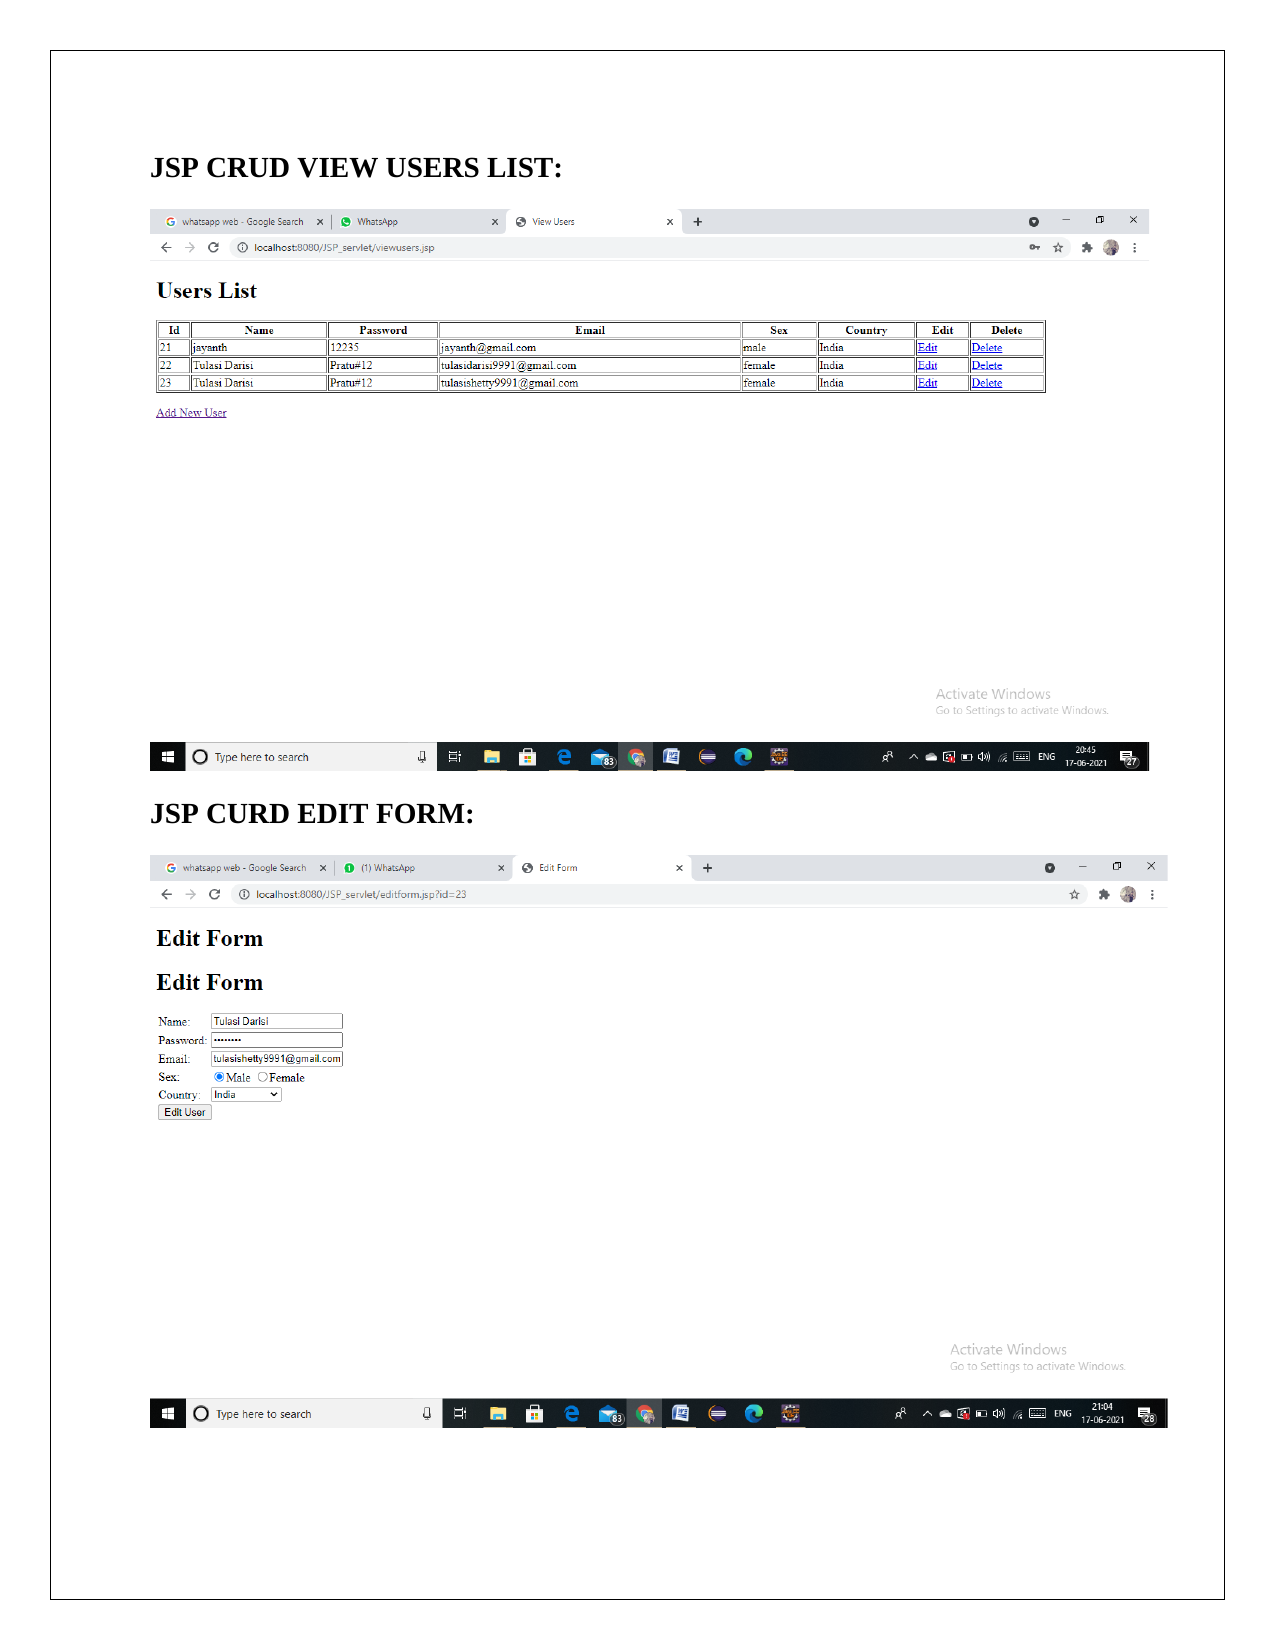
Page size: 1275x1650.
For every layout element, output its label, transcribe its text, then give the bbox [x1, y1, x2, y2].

picture [150, 209, 1150, 771]
picture [150, 855, 1168, 1428]
text JSP CURD EDIT FORM: [150, 796, 1125, 829]
text JSP CRUD VIEW USERS LIST: [150, 150, 1125, 183]
